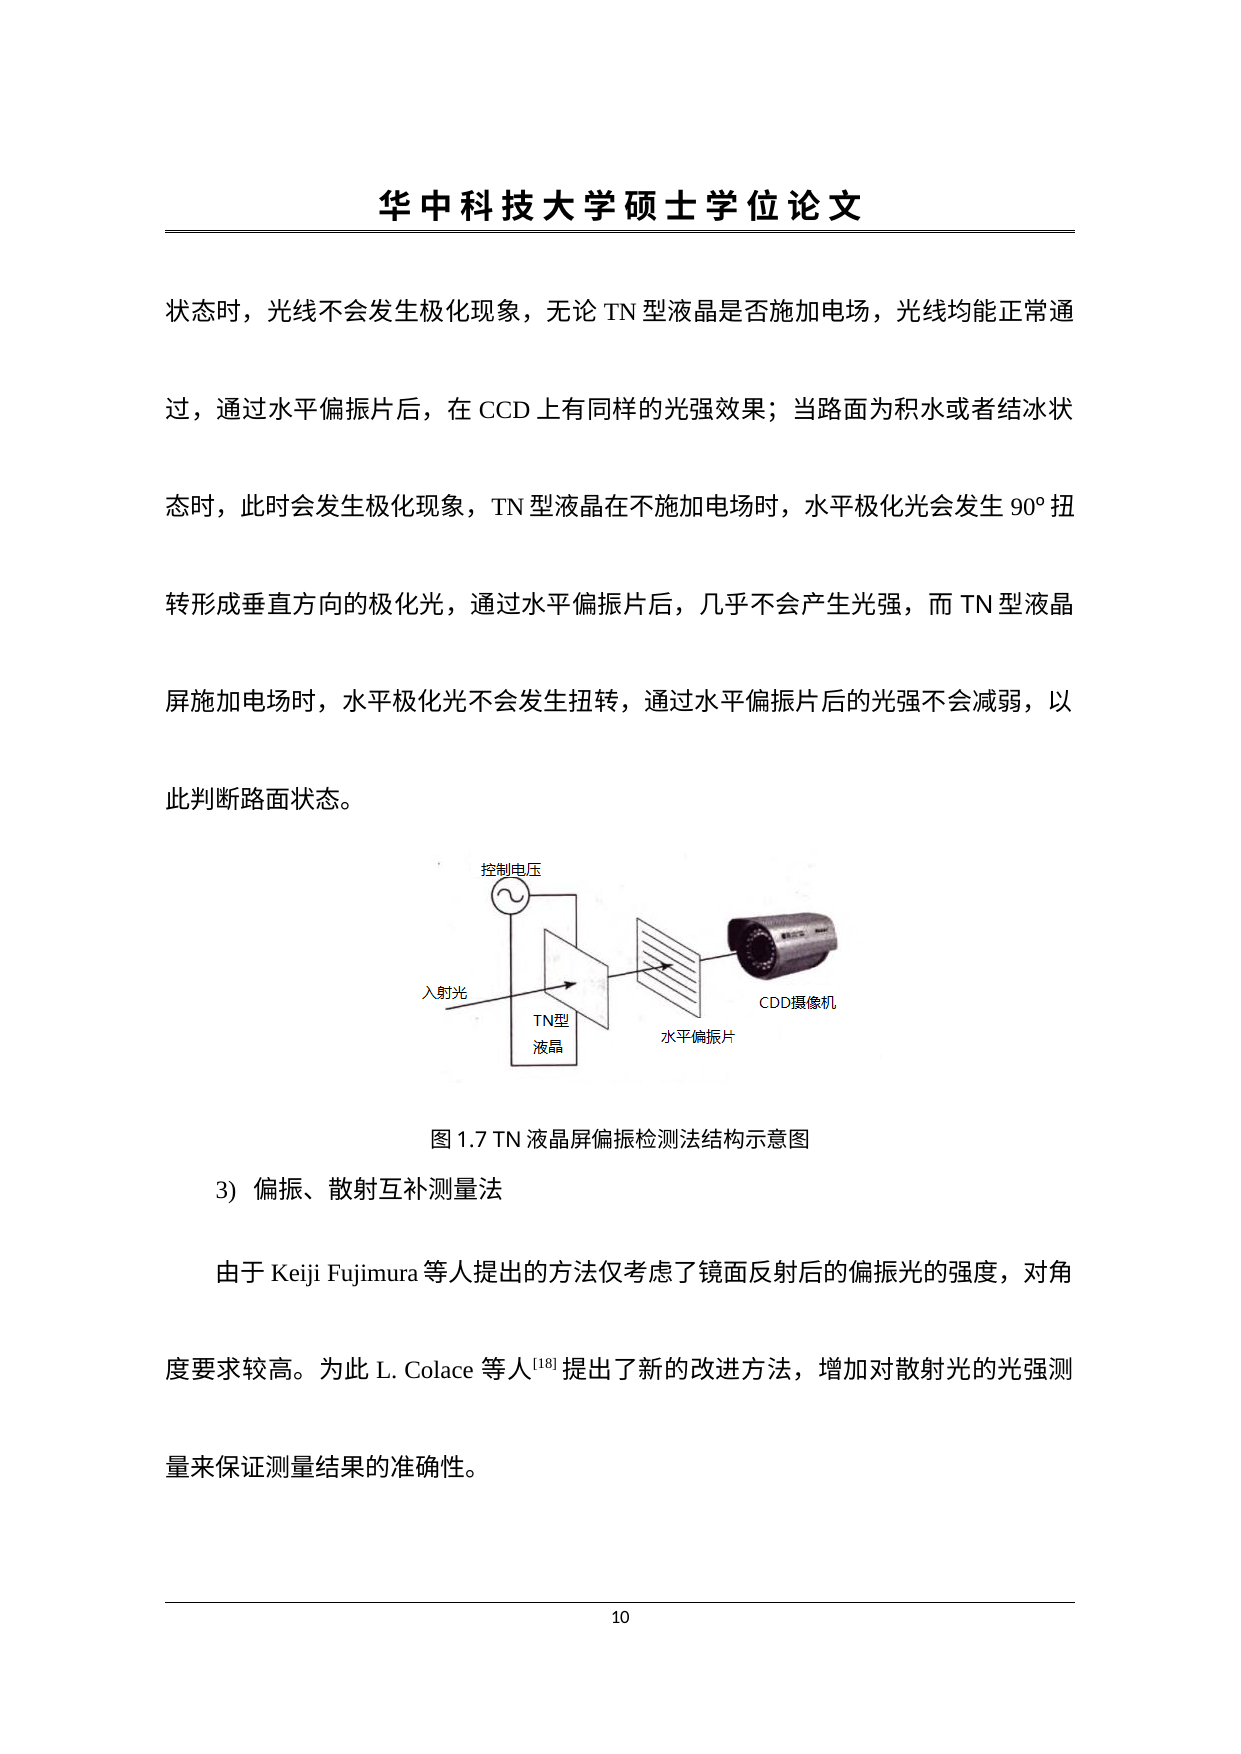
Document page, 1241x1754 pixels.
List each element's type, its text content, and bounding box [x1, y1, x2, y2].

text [165, 277, 1075, 830]
text 由于Keiji Fujimura等人提出的方法仅考虑了镜面反射后的偏振光的强度，对角度要求较高。为此L. Colace 等人[18] 提出了新的改进方法，增加对散射光的光强测量来保证测量结果的准确性。 [165, 1238, 1075, 1498]
picture [420, 847, 888, 1083]
text 图1.7 TN液晶屏偏振检测法结构示意图 [165, 1122, 1075, 1155]
list 偏振、散射互补测量法 [215, 1155, 1075, 1220]
